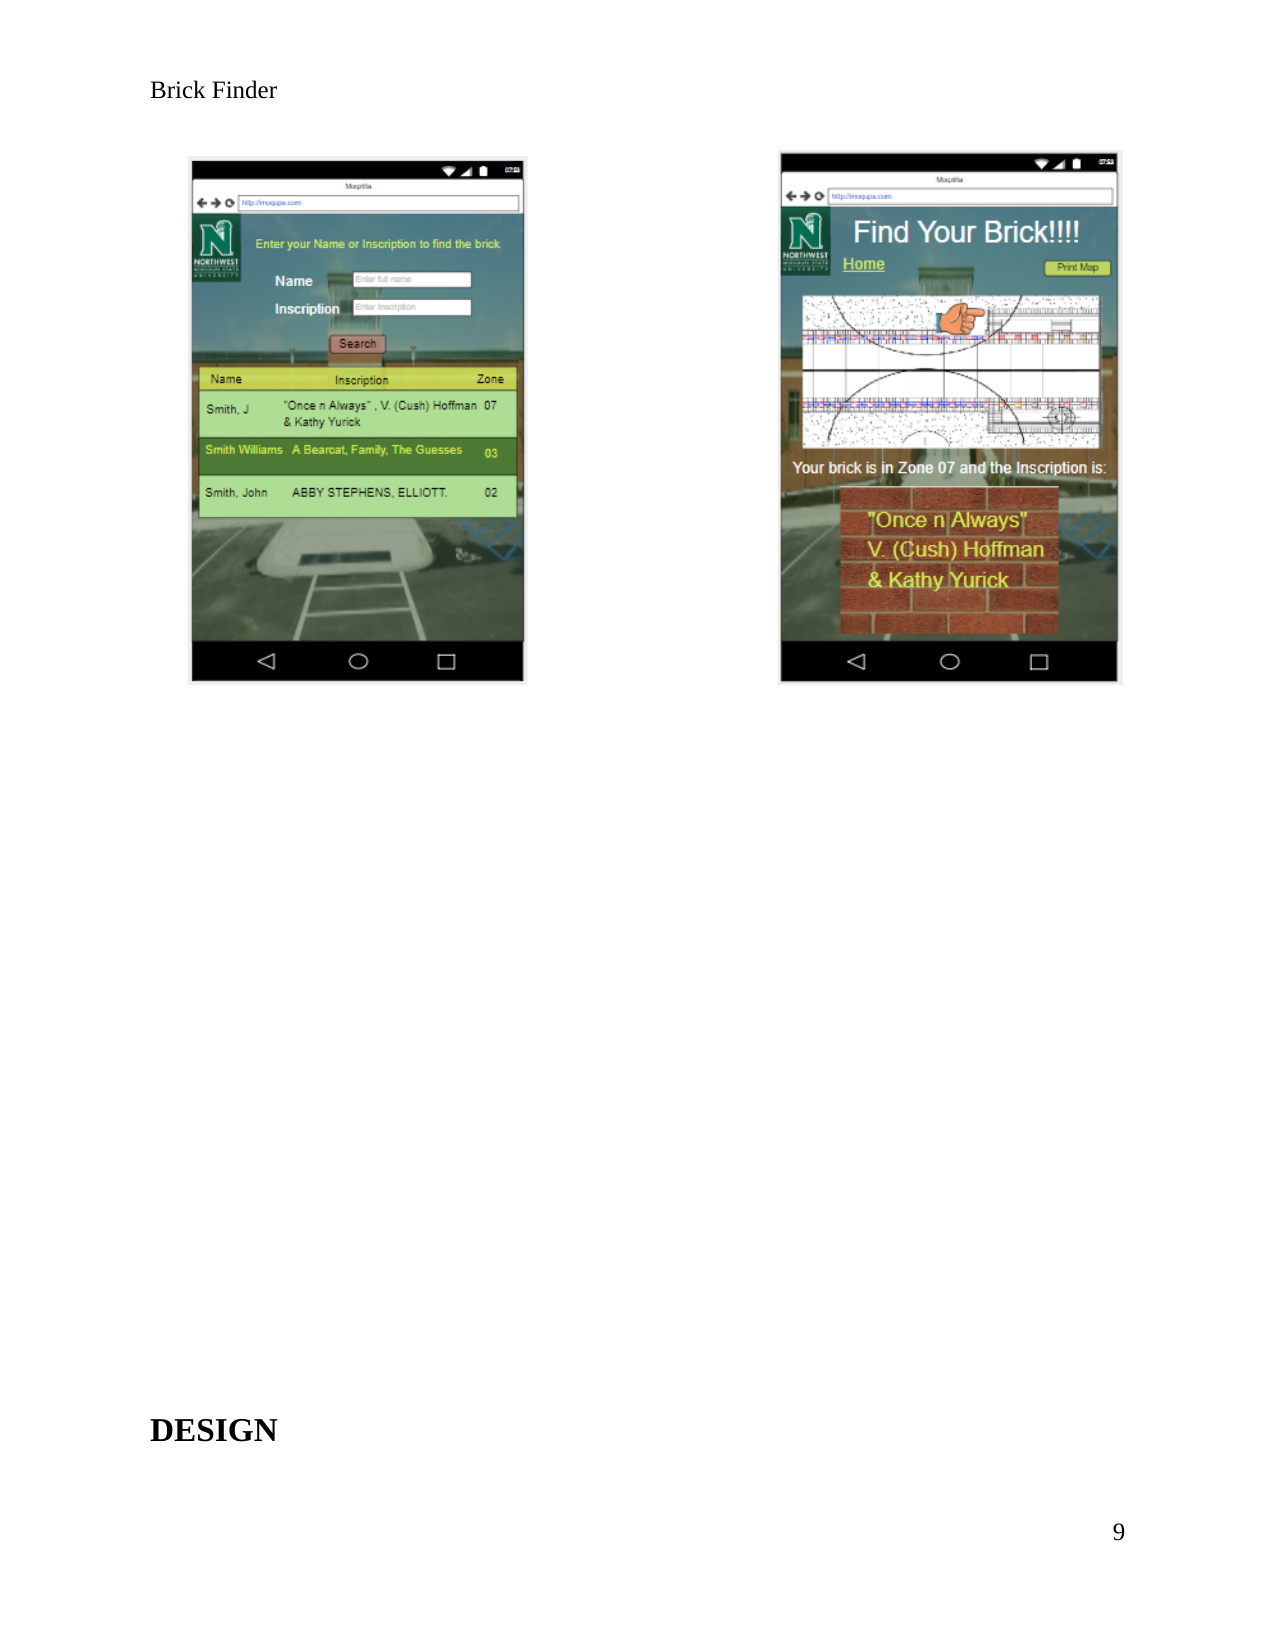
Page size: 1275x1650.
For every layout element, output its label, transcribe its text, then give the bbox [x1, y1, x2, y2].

subtitle DESIGN [150, 1410, 1125, 1449]
picture [777, 150, 1123, 685]
picture [187, 156, 528, 685]
